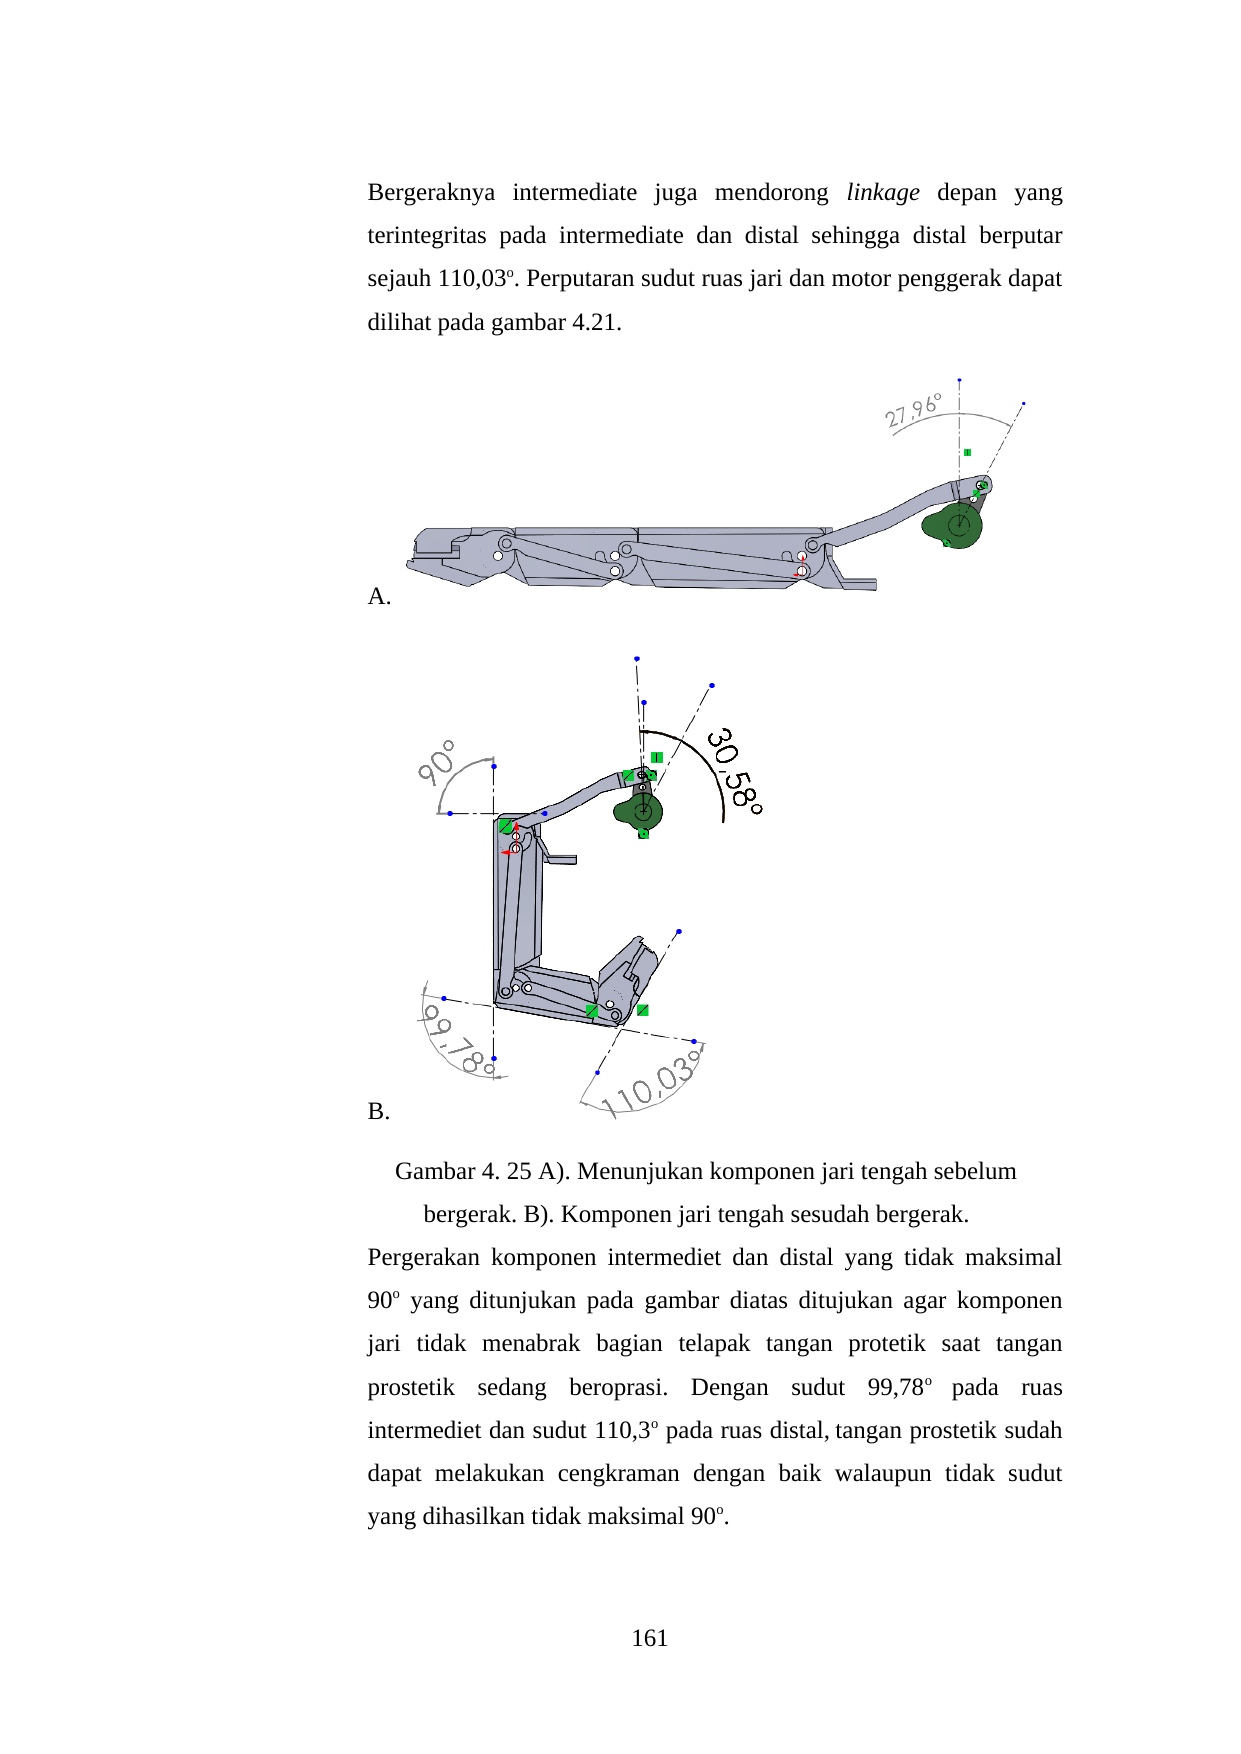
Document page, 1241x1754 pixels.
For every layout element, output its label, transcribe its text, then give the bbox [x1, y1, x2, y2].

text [367, 177, 1063, 335]
picture [398, 366, 1038, 605]
picture [396, 640, 767, 1120]
text Pergerakan komponen intermediet dan distal yang tidak maksimal 90o yang ditunjukan pada gambar diatas ditujukan agar komponen jari tidak menabrak bagian telapak tangan protetik saat tangan prostetik sedang beroprasi. Dengan sudut 99,78o pada ruas intermediet dan sudut 110,3o pada ruas distal, tangan prostetik sudah dapat melakukan cengkraman dengan baik walaupun tidak sudut yang dihasilkan tidak maksimal 90o. [367, 1242, 1063, 1530]
text Gambar 4. 25 A). Menunjukan komponen jari tengah sebelum bergerak. B). Komponen jari tengah sesudah bergerak. [330, 1156, 1063, 1228]
